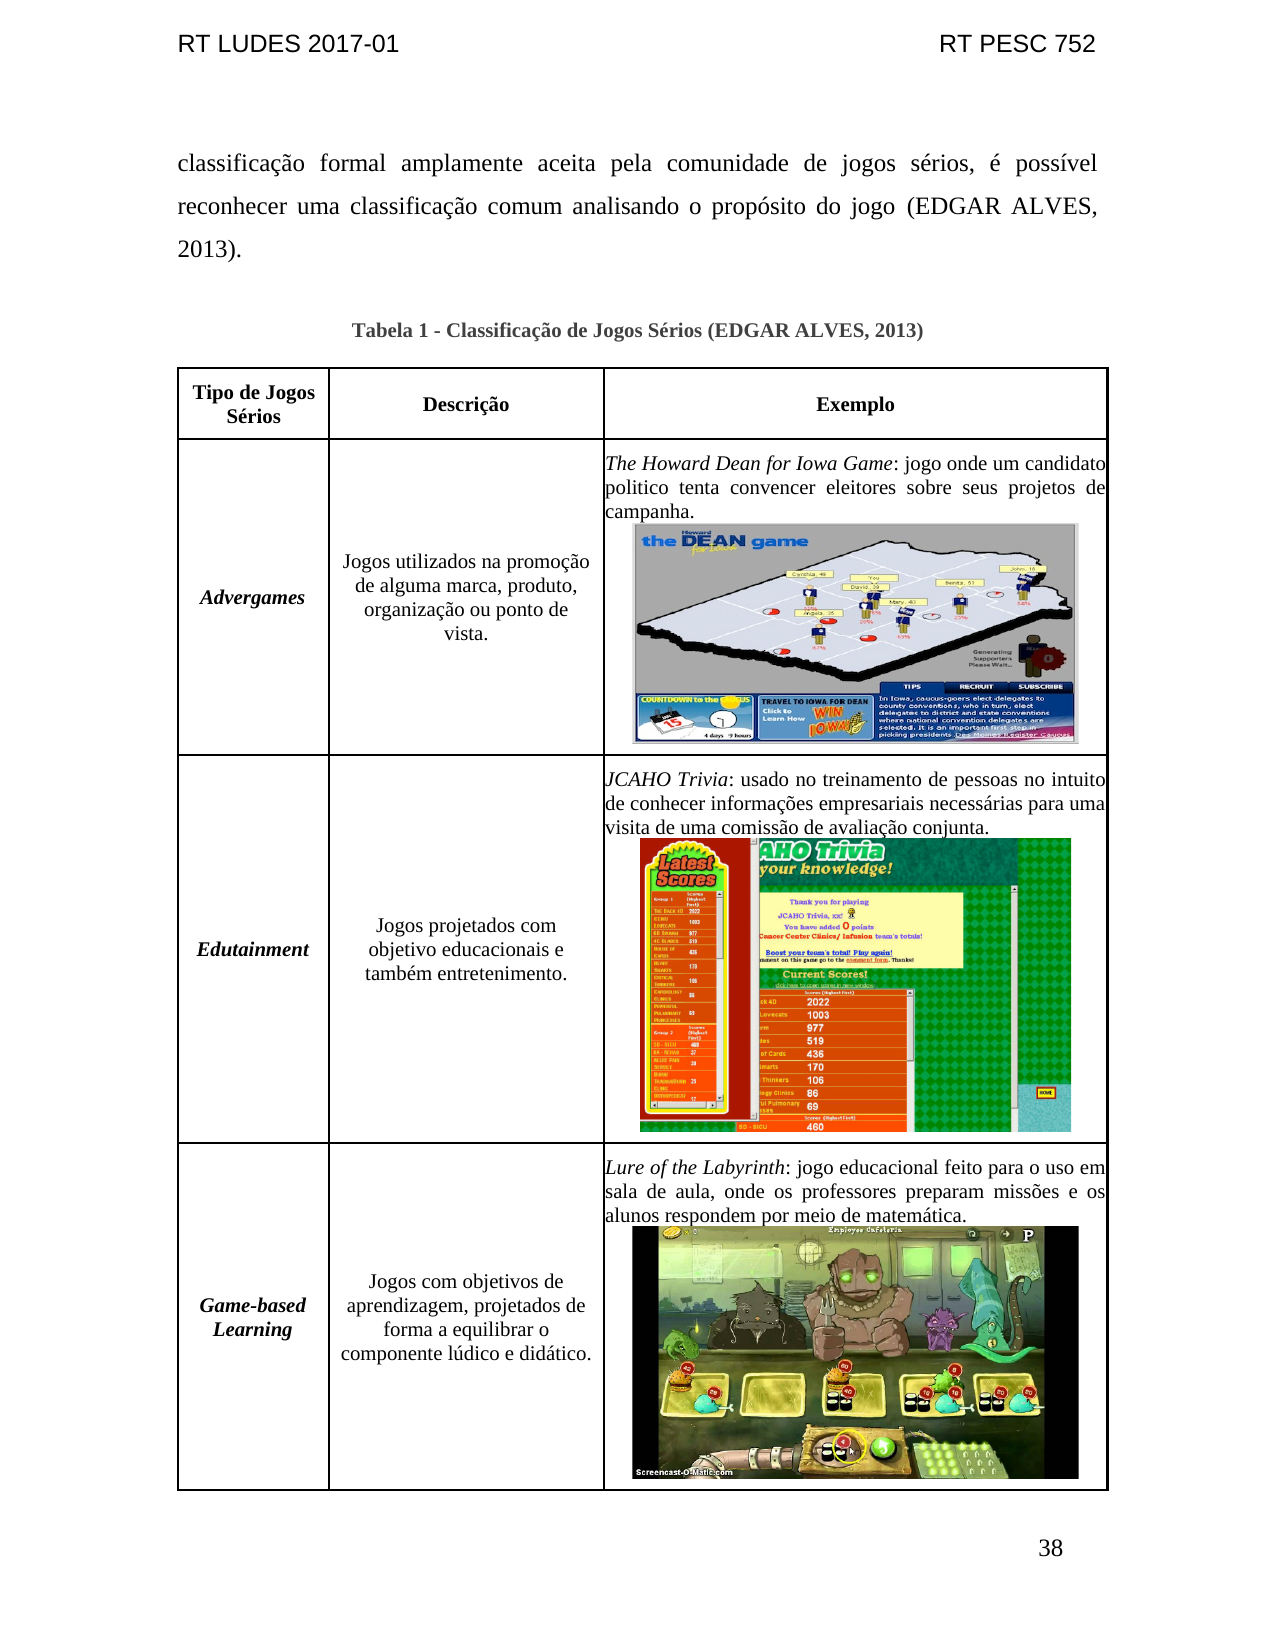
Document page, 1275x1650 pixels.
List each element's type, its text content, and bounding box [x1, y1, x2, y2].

table_header Exemplo [605, 369, 1106, 438]
table_cell Lure of the Labyrinth: jogo educacional feito para o uso em sala de aula, onde os professores preparam missões e os alunos respondem por meio de matemática. [605, 1144, 1106, 1489]
table_header Tipo de Jogos Sérios [179, 369, 328, 438]
picture [632, 1226, 1079, 1479]
picture [640, 838, 1072, 1132]
table_cell Game-based Learning [179, 1144, 328, 1489]
table_cell Advergames [179, 440, 328, 754]
table_cell Jogos projetados com objetivo educacionais e também entretenimento. [330, 756, 603, 1142]
table_cell Edutainment [179, 756, 328, 1142]
picture [632, 523, 1079, 744]
table_header Descrição [330, 369, 603, 438]
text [177, 148, 1098, 263]
table_cell Jogos com objetivos de aprendizagem, projetados de forma a equilibrar o componente lúdico e didático. [330, 1144, 603, 1489]
table_cell Jogos utilizados na promoção de alguma marca, produto, organização ou ponto de vista. [330, 440, 603, 754]
table_cell JCAHO Trivia: usado no treinamento de pessoas no intuito de conhecer informações empresariais necessárias para uma visita de uma comissão de avaliação conjunta. [605, 756, 1106, 1142]
table_cell The Howard Dean for Iowa Game: jogo onde um candidato politico tenta convencer eleitores sobre seus projetos de campanha. [605, 440, 1106, 754]
